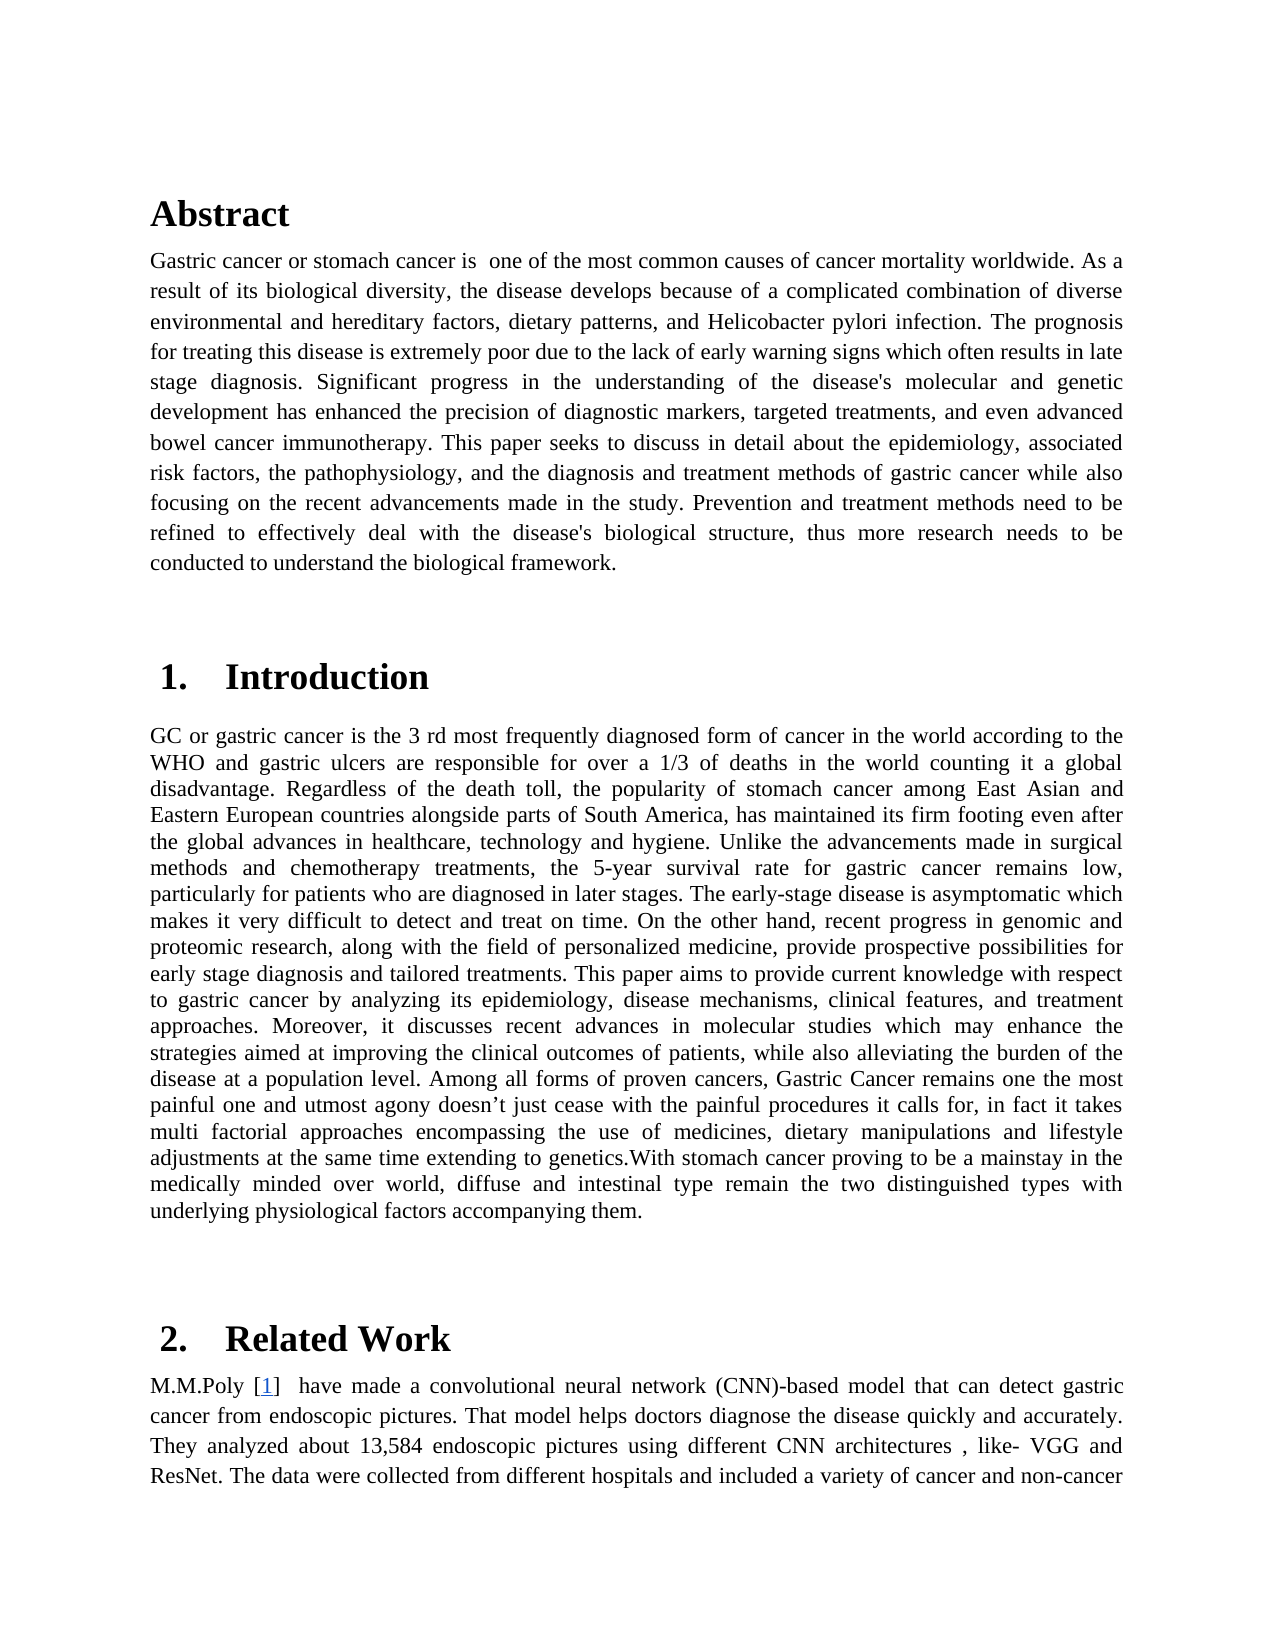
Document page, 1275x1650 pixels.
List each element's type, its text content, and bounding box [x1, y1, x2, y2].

subtitle Introduction [187, 654, 1125, 697]
text Gastric cancer or stomach cancer is one of the most common causes of cancer mortality worldwide. As a result of its biological diversity, the disease develops because of a complicated combination of diverse environmental and hereditary factors, dietary patterns, and Helicobacter pylori infection. The prognosis for treating this disease is extremely poor due to the lack of early warning signs which often results in late stage diagnosis. Significant progress in the understanding of the disease's molecular and genetic development has enhanced the precision of diagnostic markers, targeted treatments, and even advanced bowel cancer immunotherapy. This paper seeks to discuss in detail about the epidemiology, associated risk factors, the pathophysiology, and the diagnosis and treatment methods of gastric cancer while also focusing on the recent advancements made in the study. Prevention and treatment methods need to be refined to effectively deal with the disease's biological structure, thus more research needs to be conducted to understand the biological framework. [150, 247, 1125, 576]
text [150, 1372, 1125, 1489]
text GC or gastric cancer is the 3 rd most frequently diagnosed form of cancer in the world according to the WHO and gastric ulcers are responsible for over a 1/3 of deaths in the world counting it a global disadvantage. Regardless of the death toll, the popularity of stomach cancer among East Asian and Eastern European countries alongside parts of South America, has maintained its firm footing even after the global advances in healthcare, technology and hygiene. Unlike the advancements made in surgical methods and chemotherapy treatments, the 5-year survival rate for gastric cancer remains low, particularly for patients who are diagnosed in later stages. The early-stage disease is asymptomatic which makes it very difficult to detect and treat on time. On the other hand, recent progress in genomic and proteomic research, along with the field of personalized medicine, provide prospective possibilities for early stage diagnosis and tailored treatments. This paper aims to provide current knowledge with respect to gastric cancer by analyzing its epidemiology, disease mechanisms, clinical features, and treatment approaches. Moreover, it discusses recent advances in molecular studies which may enhance the strategies aimed at improving the clinical outcomes of patients, while also alleviating the burden of the disease at a population level. Among all forms of proven cancers, Gastric Cancer remains one the most painful one and utmost agony doesn’t just cease with the painful procedures it calls for, in fact it takes multi factorial approaches encompassing the use of medicines, dietary manipulations and lifestyle adjustments at the same time extending to genetics.With stomach cancer proving to be a mainstay in the medically minded over world, diffuse and intestinal type remain the two distinguished types with underlying physiological factors accompanying them. [150, 722, 1125, 1223]
subtitle Related Work [187, 1316, 1125, 1359]
subtitle Abstract [150, 192, 1125, 235]
